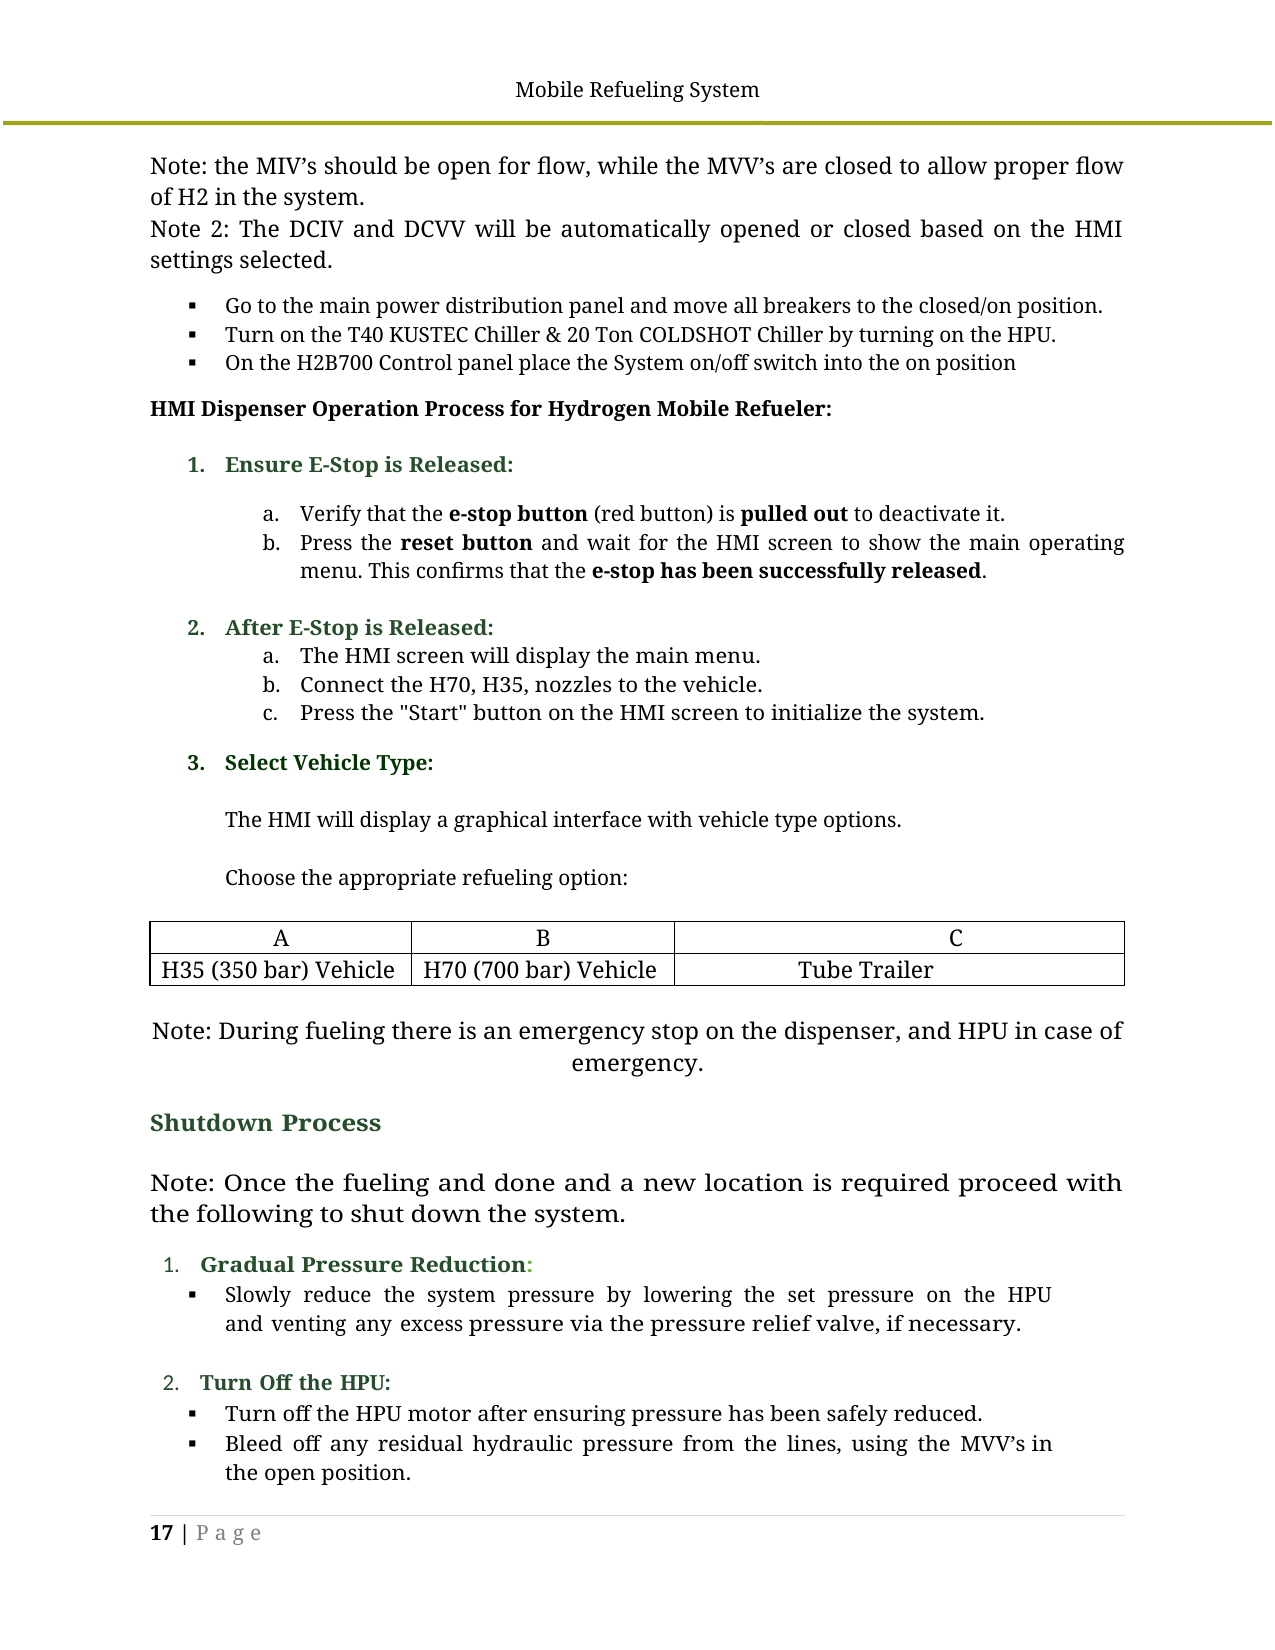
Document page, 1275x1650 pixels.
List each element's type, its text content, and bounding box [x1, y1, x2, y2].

list Ensure E-Stop is Released: [187, 450, 1125, 479]
table_cell H70 (700 bar) Vehicle [412, 954, 674, 985]
table_cell H35 (350 bar) Vehicle [151, 954, 411, 985]
table_cell Tube Trailer [675, 954, 1124, 985]
list Bleed off any residual hydraulic pressure from the lines, using the MVV’s in the open position. [187, 1429, 1053, 1486]
text Note: the MIV’s should be open for flow, while the MVV’s are closed to allow proper flow of H2 in the system. [150, 150, 1125, 212]
list Press the reset button and wait for the HMI screen to show the main operating menu. This confirms that the e-stop has been successfully released. [262, 528, 1125, 585]
list Press the "Start" button on the HMI screen to initialize the system. [262, 698, 1125, 727]
text Note: Once the fueling and done and a new location is required proceed with the following to shut down the system. [150, 1166, 1125, 1229]
list Turn Off the HPU: [162, 1368, 1125, 1396]
list On the H2B700 Control panel place the System on/off switch into the on position [187, 348, 1125, 377]
text Note 2: The DCIV and DCVV will be automatically opened or closed based on the HMI settings selected. [150, 212, 1125, 275]
list Select Vehicle Type: [187, 748, 1125, 776]
list Verify that the e-stop button (red button) is pulled out to deactivate it. [262, 499, 1125, 528]
list Go to the main power distribution panel and move all breakers to the closed/on position. [187, 292, 1125, 320]
list Gradual Pressure Reduction: [162, 1250, 1125, 1278]
list Connect the H70, H35, nozzles to the vehicle. [262, 670, 1125, 698]
text The HMI will display a graphical interface with vehicle type options. [225, 805, 1125, 834]
table_header B [412, 922, 674, 953]
list Turn off the HPU motor after ensuring pressure has been safely reduced. [187, 1399, 1125, 1427]
subtitle HMI Dispenser Operation Process for Hydrogen Mobile Refueler: [150, 394, 1125, 422]
list Turn on the T40 KUSTEC Chiller & 20 Ton COLDSHOT Chiller by turning on the HPU. [187, 320, 1125, 348]
list After E-Stop is Released: [187, 613, 1125, 642]
list The HMI screen will display the main menu. [262, 642, 1125, 670]
text Note: During fueling there is an emergency stop on the dispenser, and HPU in case of emergency. [150, 1015, 1125, 1078]
text Choose the appropriate refueling option: [150, 863, 1125, 891]
text Shutdown Process [150, 1107, 1125, 1138]
table_header C [675, 922, 1124, 953]
list Slowly reduce the system pressure by lowering the set pressure on the HPU and venting any excess pressure via the pressure relief valve, if necessary. [187, 1281, 1052, 1337]
table_header A [151, 922, 411, 953]
